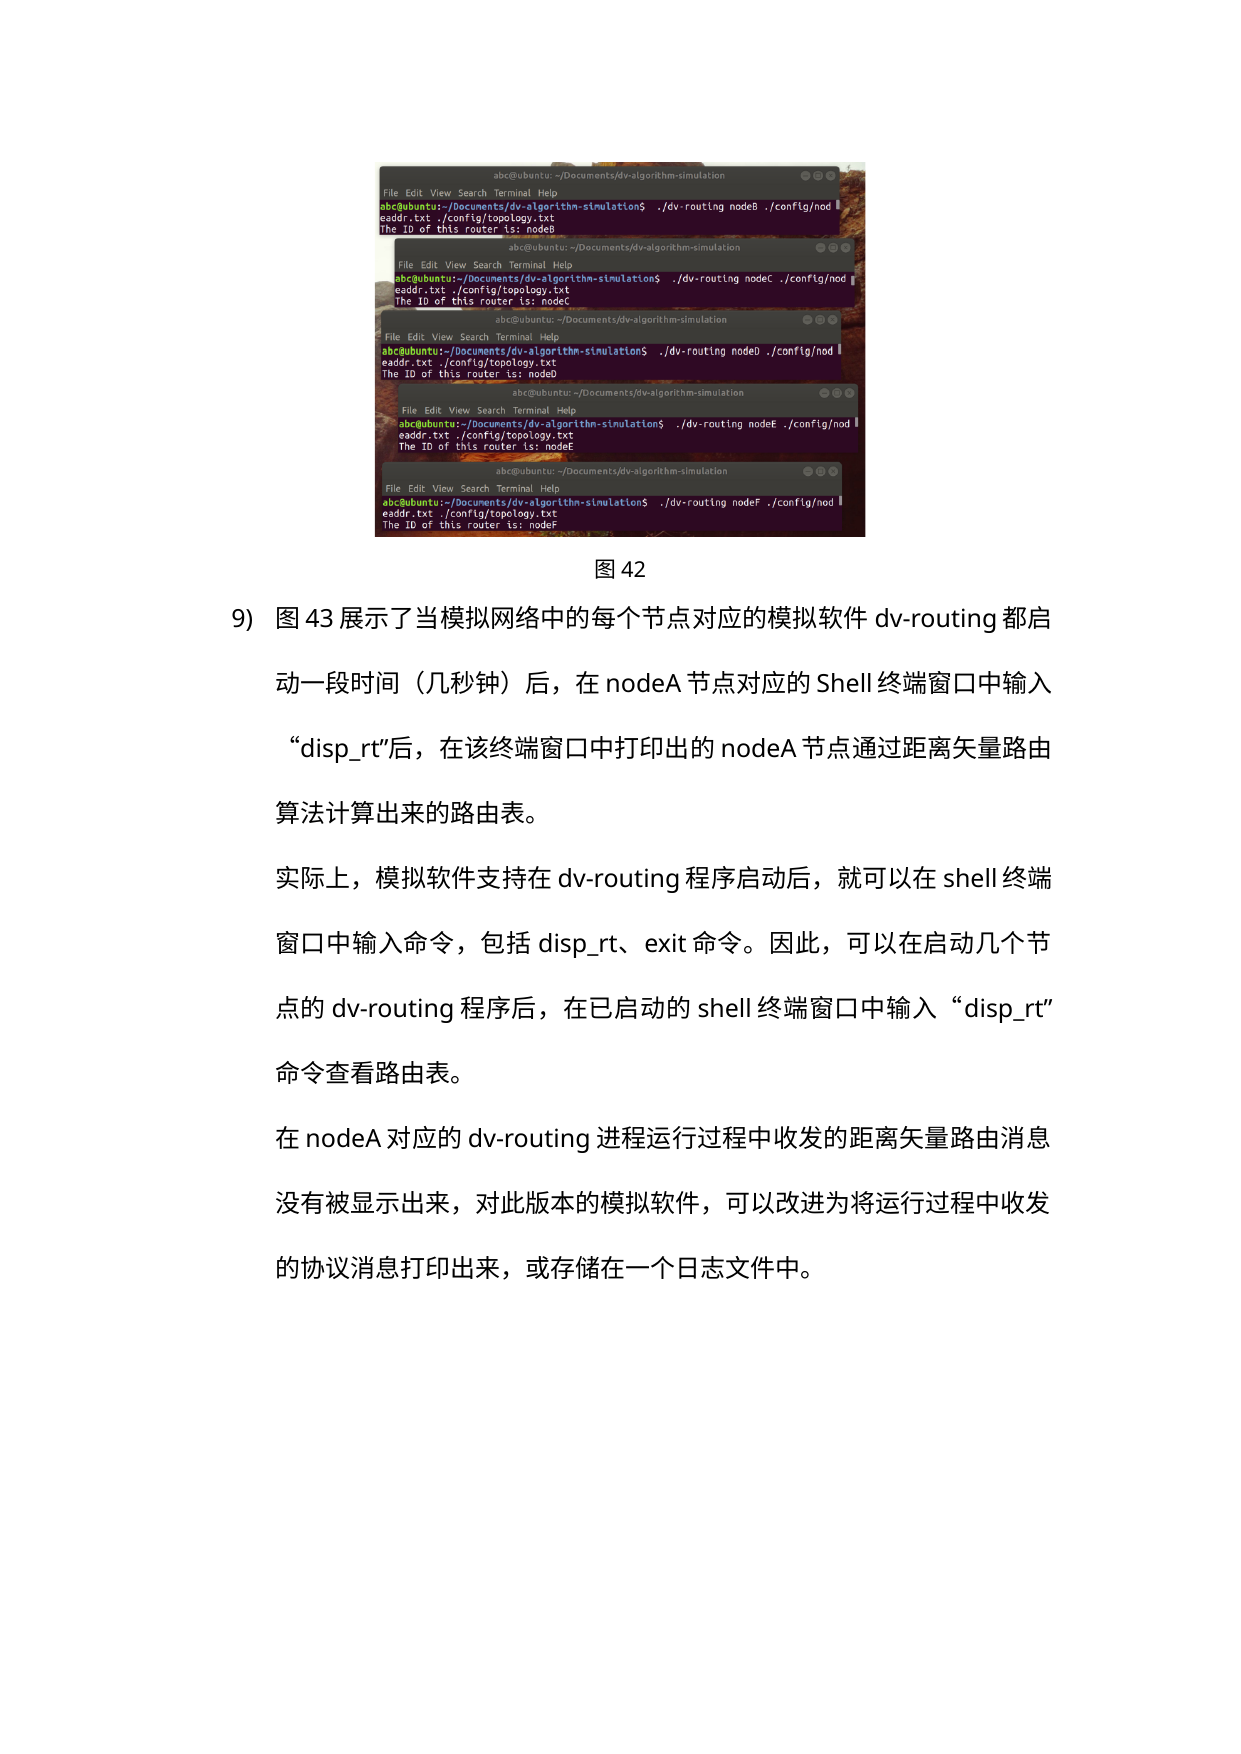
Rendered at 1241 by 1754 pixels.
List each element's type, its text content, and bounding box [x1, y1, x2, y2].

list 实际上，模拟软件支持在dv-routing程序启动后，就可以在shell终端窗口中输入命令，包括disp_rt、exit命令。因此，可以在启动几个节点的dv-routing程序后，在已启动的shell终端窗口中输入“disp_rt”命令查看路由表。 [275, 844, 1053, 1104]
list 在nodeA对应的dv-routing进程运行过程中收发的距离矢量路由消息没有被显示出来，对此版本的模拟软件，可以改进为将运行过程中收发的协议消息打印出来，或存储在一个日志文件中。 [275, 1104, 1053, 1299]
list 图43展示了当模拟网络中的每个节点对应的模拟软件dv-routing都启动一段时间（几秒钟）后，在nodeA节点对应的Shell终端窗口中输入“disp_rt”后，在该终端窗口中打印出的nodeA节点通过距离矢量路由算法计算出来的路由表。 [231, 584, 1053, 844]
list 图42 [187, 552, 1053, 584]
picture [374, 162, 866, 537]
